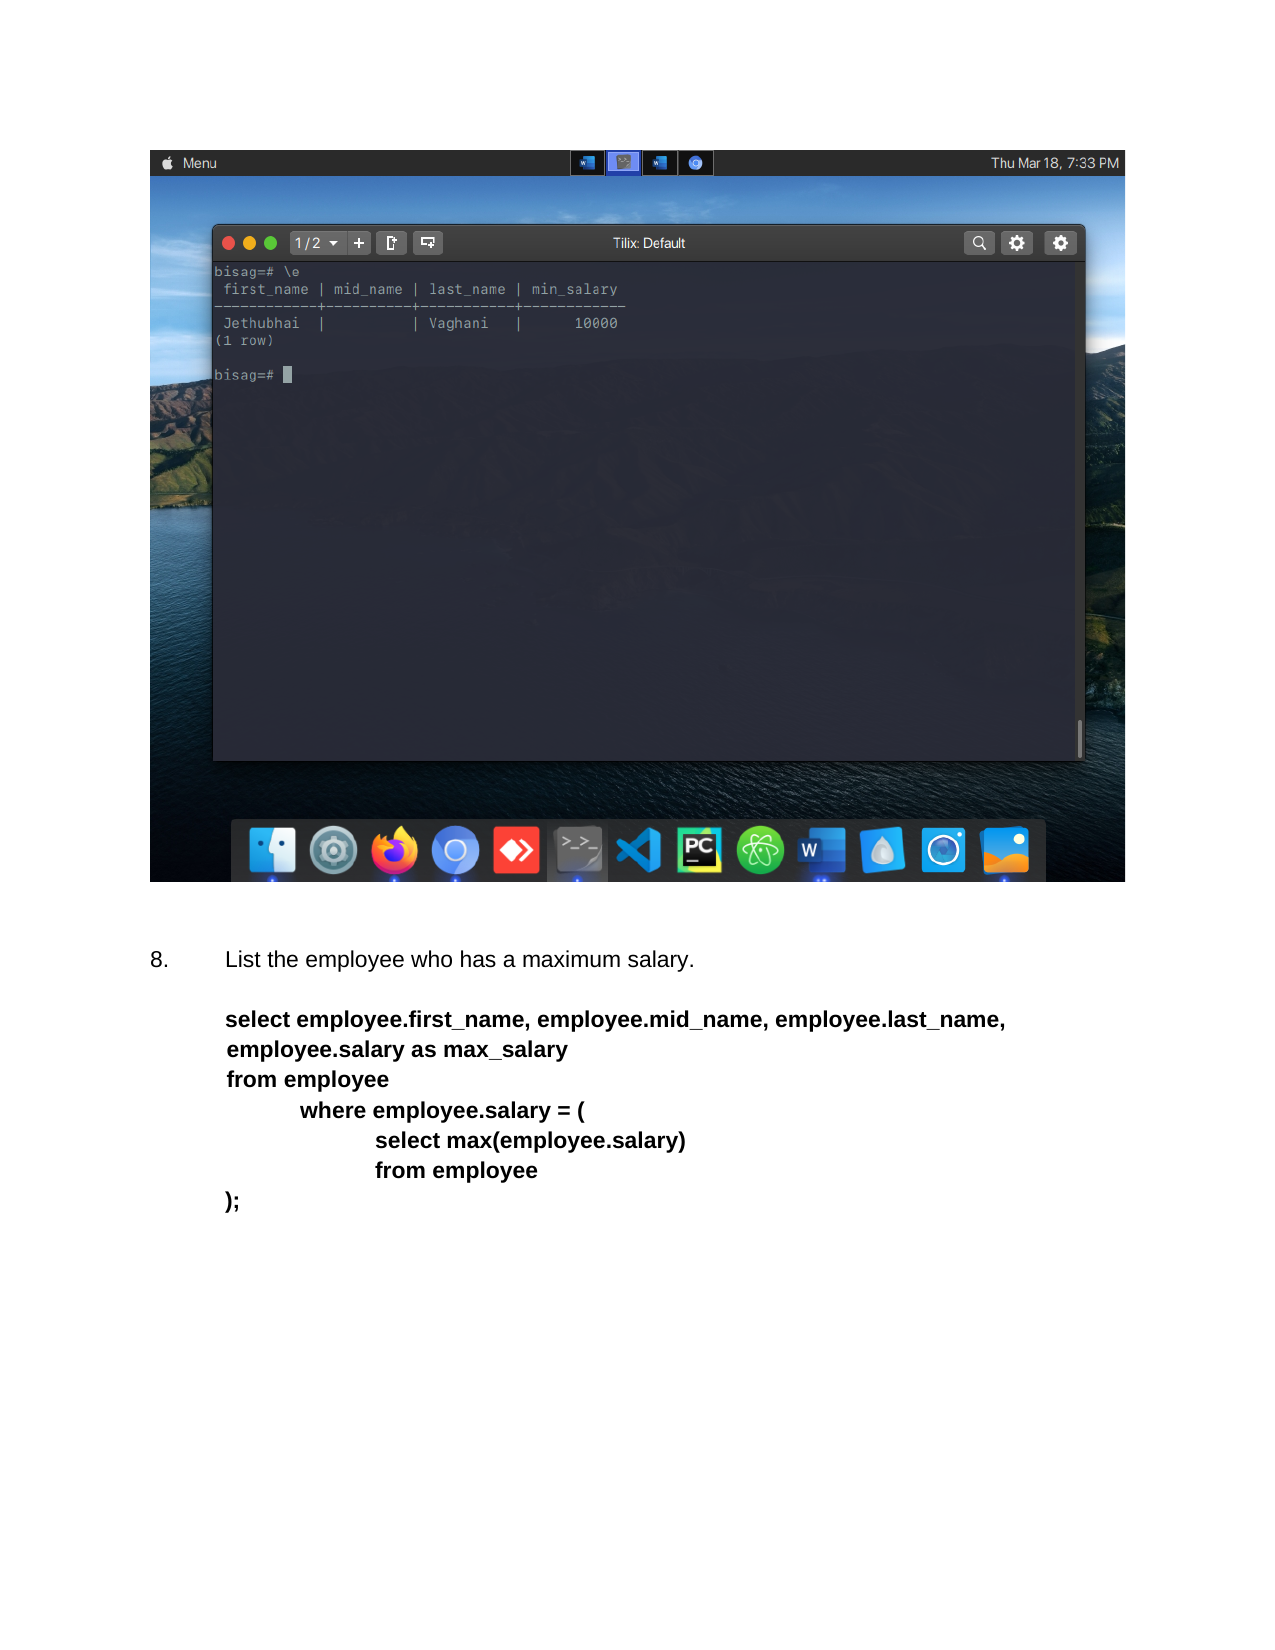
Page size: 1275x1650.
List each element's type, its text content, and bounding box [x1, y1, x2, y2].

text where employee.salary = ( [150, 1097, 1125, 1123]
picture [150, 150, 1125, 882]
text from employee [150, 1157, 1125, 1183]
text ); [150, 1187, 1125, 1213]
text 8. List the employee who has a maximum salary. [150, 946, 1125, 972]
text from employee [150, 1066, 1125, 1093]
text select employee.first_name, employee.mid_name, employee.last_name, [150, 1006, 1125, 1032]
text select max(employee.salary) [150, 1127, 1125, 1153]
text employee.salary as max_salary [150, 1036, 1125, 1062]
